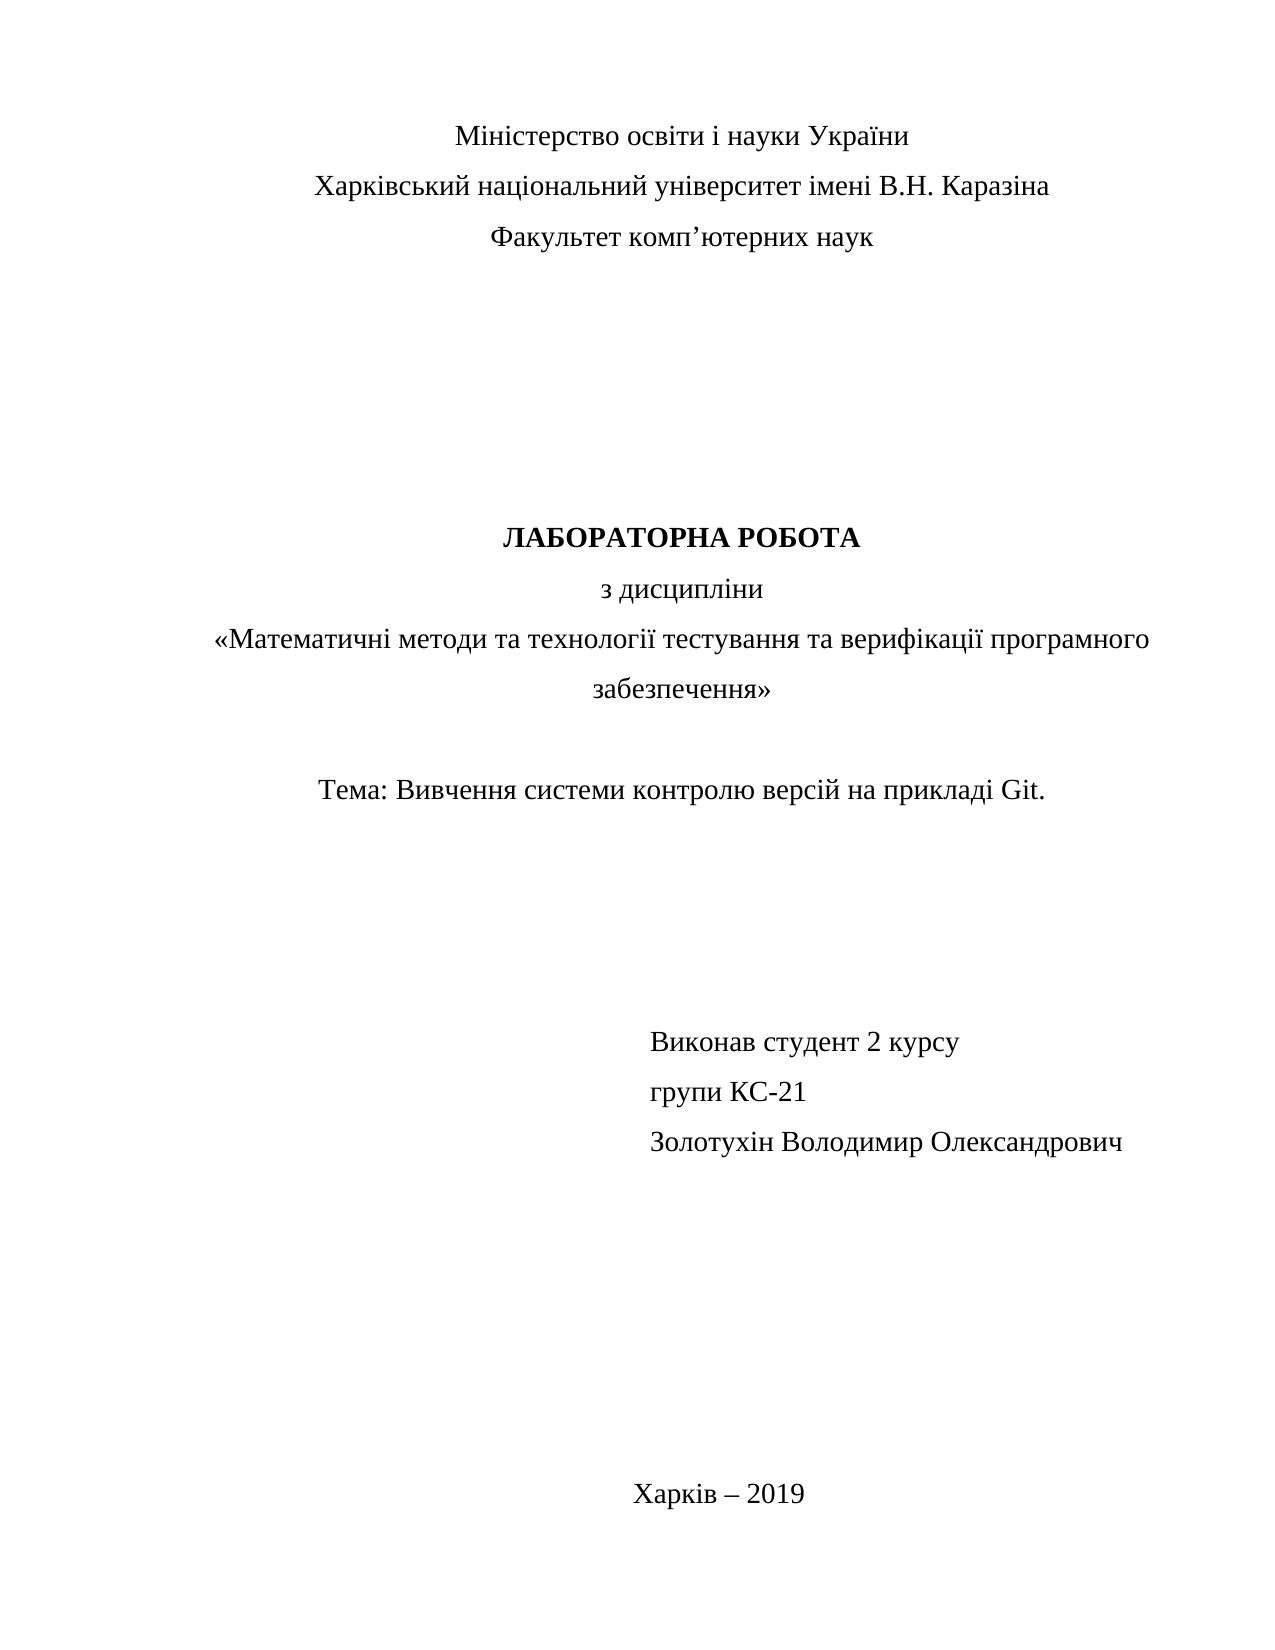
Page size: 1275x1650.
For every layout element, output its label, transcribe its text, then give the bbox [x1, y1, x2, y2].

text ЛАБОРАТОРНА РОБОТА [177, 521, 1186, 554]
text Золотухін Володимир Олександрович [650, 1124, 1186, 1158]
text Виконав студент 2 курсу [650, 1024, 1186, 1057]
text Факультет комп’ютерних наук [177, 219, 1186, 252]
text Харків – 2019 [177, 1477, 1186, 1510]
text групи КС-21 [650, 1074, 1186, 1108]
text Міністерство освіти і науки України [177, 118, 1186, 152]
text Харківський національний університет імені В.Н. Каразіна [177, 168, 1186, 202]
text з дисципліни [177, 571, 1186, 604]
text «Математичні методи та технології тестування та верифікації програмного забезпечення» [177, 621, 1186, 705]
text Тема: Вивчення системи контролю версій на прикладі Git. [177, 772, 1186, 806]
